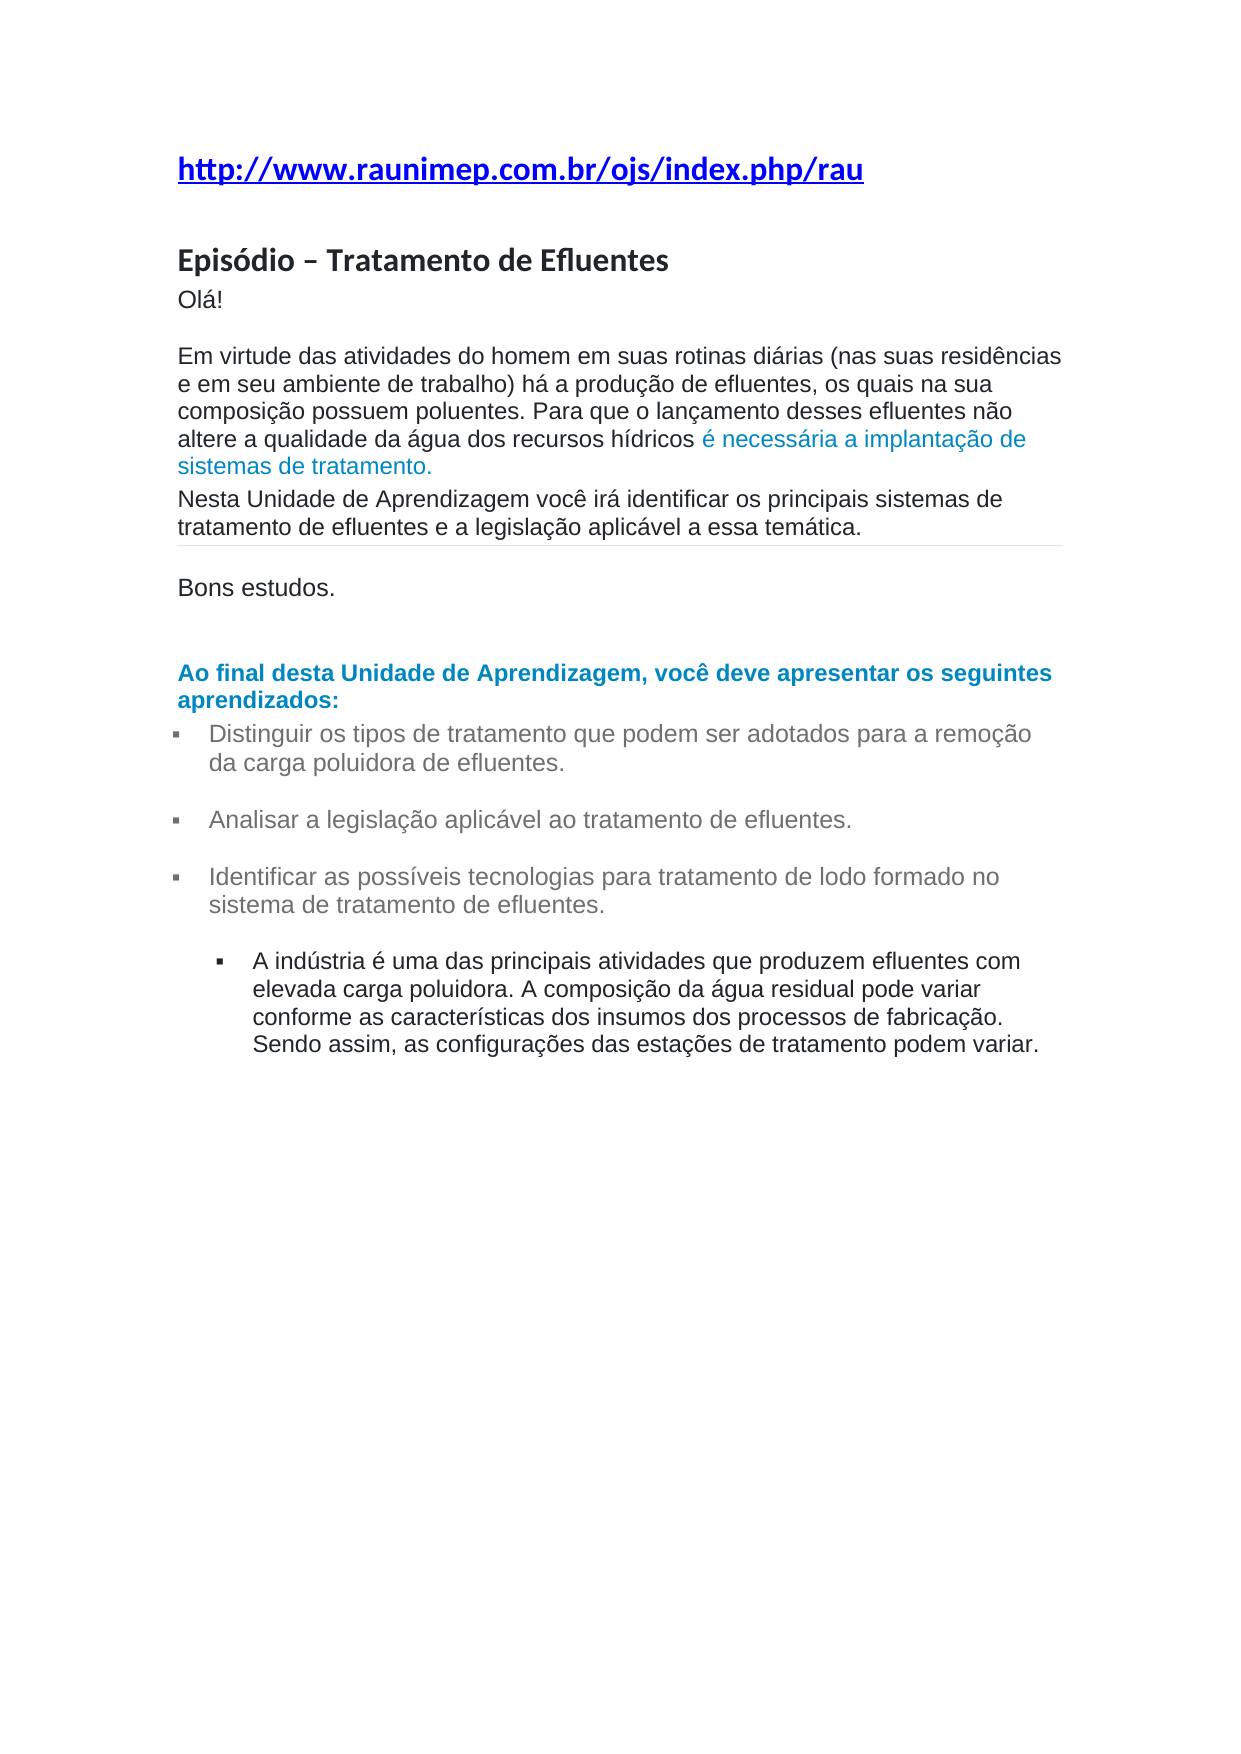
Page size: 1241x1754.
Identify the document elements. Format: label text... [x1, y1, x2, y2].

text Episódio – Tratamento de Efluentes [177, 239, 1063, 280]
text http://www.raunimep.com.br/ojs/index.php/rau [177, 148, 1063, 188]
list Distinguir os tipos de tratamento que podem ser adotados para a remoção da carga poluidora de efluentes. [171, 719, 1063, 777]
list Analisar a legislação aplicável ao tratamento de efluentes. [171, 805, 1063, 833]
text ​​​​​​​Nesta Unidade de Aprendizagem você irá identificar os principais sistemas de tratamento de efluentes e a legislação aplicável a essa temática. [863, 485, 1063, 540]
text Ao final desta Unidade de Aprendizagem, você deve apresentar os seguintes aprendizados: [177, 659, 1063, 714]
list Identificar as possíveis tecnologias para tratamento de lodo formado no sistema de tratamento de efluentes. [171, 862, 1063, 919]
text Em virtude das atividades do homem em suas rotinas diárias (nas suas residências e em seu ambiente de trabalho) há a produção de efluentes, os quais na sua composição possuem poluentes. Para que o lançamento desses efluentes não altere a qualidade da água dos recursos hídricos é necessária a implantação de sistemas de tratamento. [177, 342, 1063, 480]
text Olá! [177, 285, 1063, 342]
list A indústria é uma das principais atividades que produzem efluentes com elevada carga poluidora. A composição da água residual pode variar conforme as características dos insumos dos processos de fabricação. Sendo assim, as configurações das estações de tratamento podem variar. [215, 947, 1063, 1058]
text Bons estudos. [177, 573, 1063, 659]
